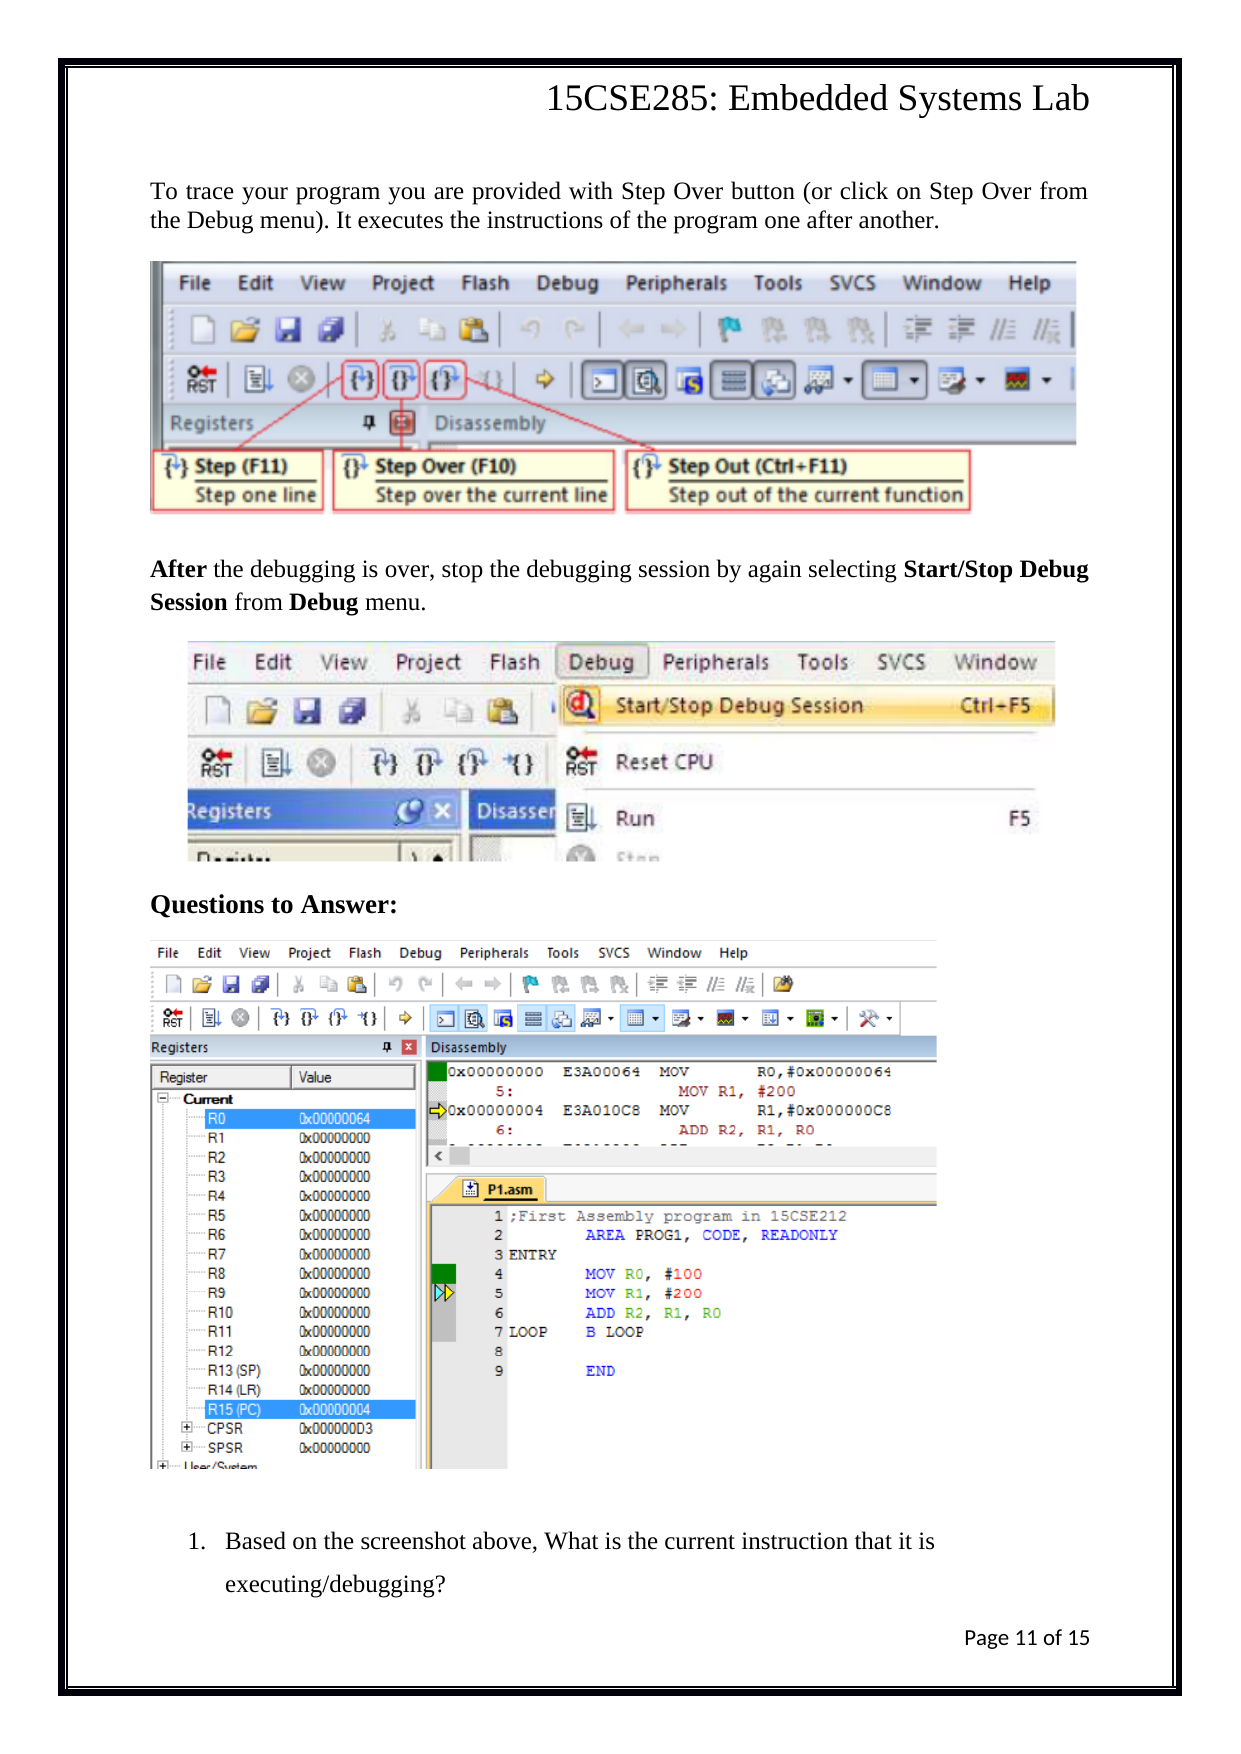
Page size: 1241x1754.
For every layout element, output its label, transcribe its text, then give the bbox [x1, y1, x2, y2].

text To trace your program you are provided with Step Over button (or click on Step Over from the Debug menu). It executes the instructions of the program one after another. [150, 176, 1090, 234]
picture [187, 641, 1058, 864]
text Questions to Answer: [150, 888, 1153, 919]
text After the debugging is over, stop the debugging session by again selecting Start/Stop Debug Session from Debug menu. [150, 554, 1090, 616]
picture [150, 935, 937, 1469]
picture [150, 261, 1077, 526]
list Based on the screenshot above, What is the current instruction that it is executing/debugging? [187, 1526, 1153, 1598]
